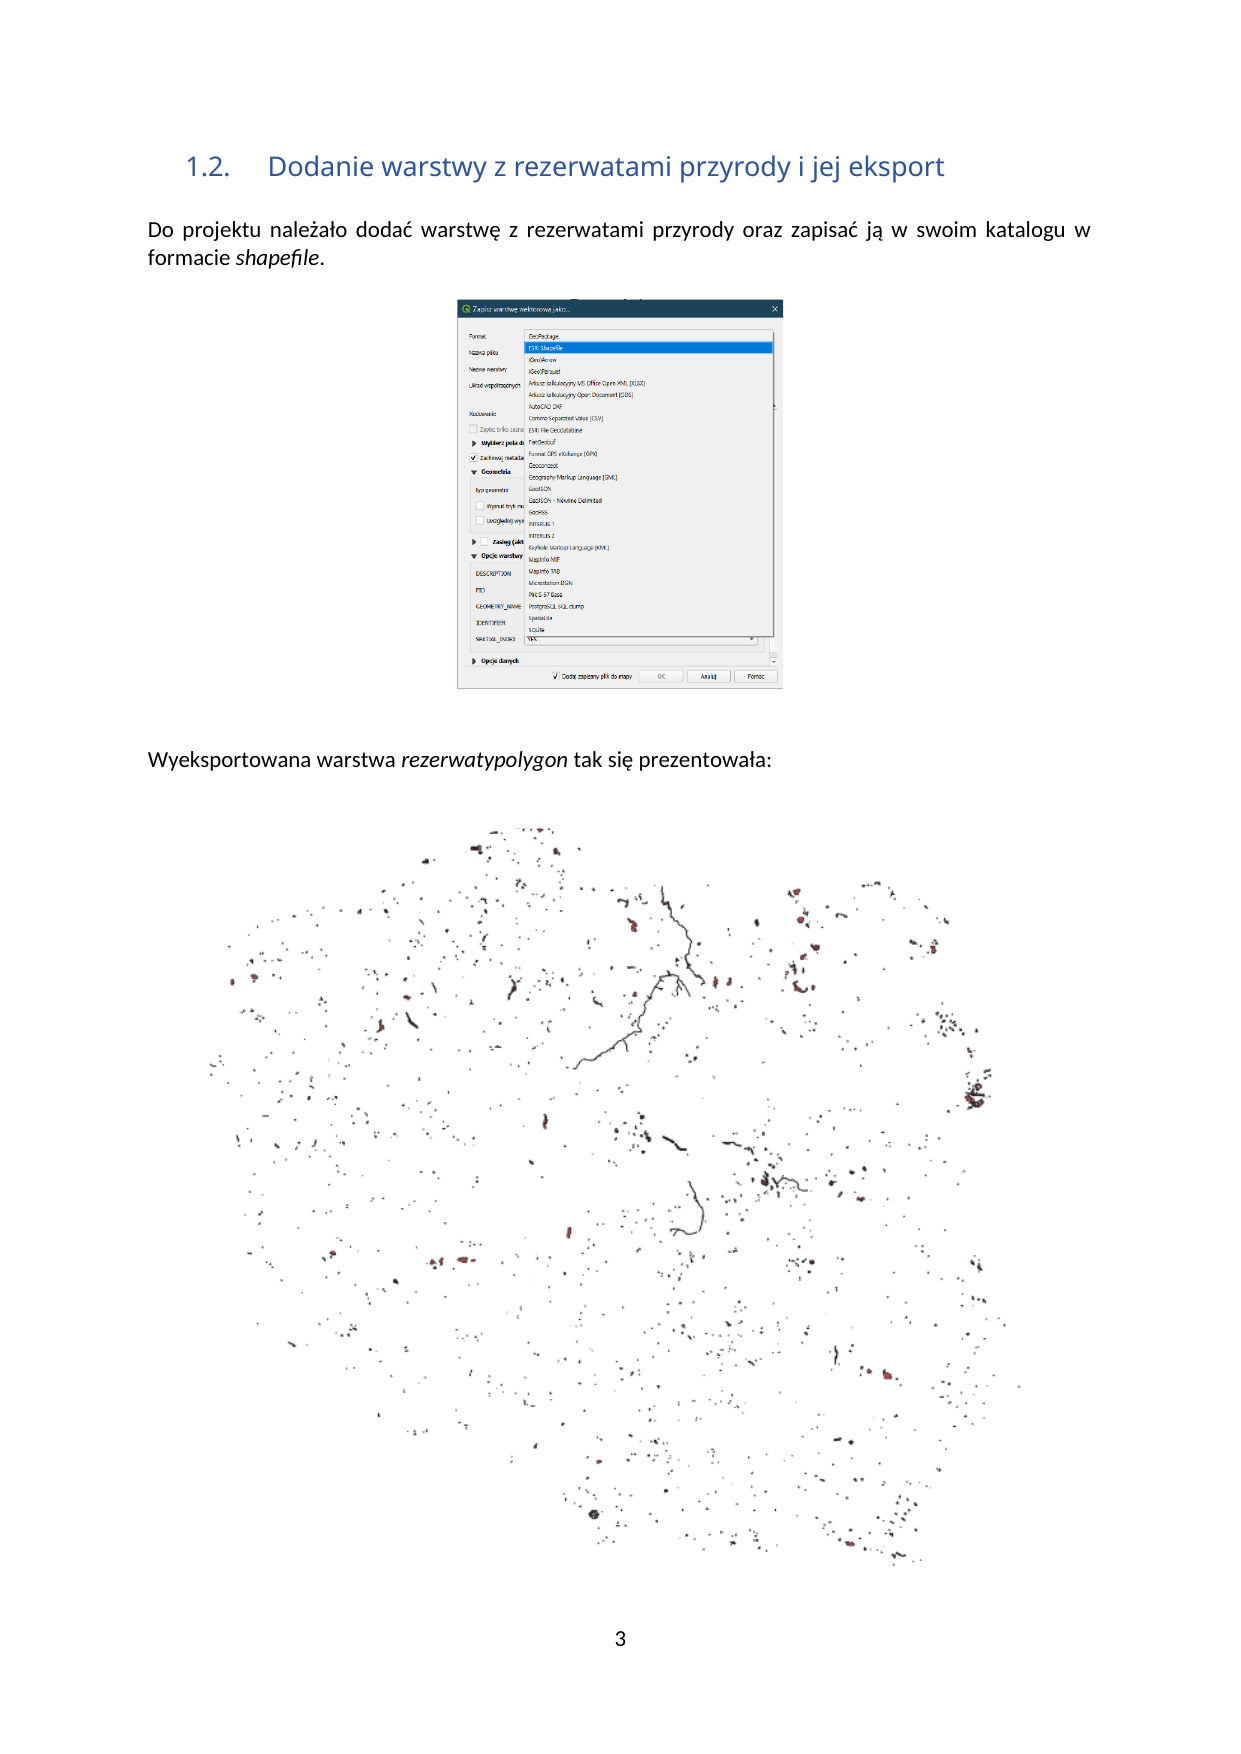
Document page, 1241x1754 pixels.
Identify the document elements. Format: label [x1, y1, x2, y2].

picture [185, 828, 1055, 1585]
picture [457, 299, 784, 689]
